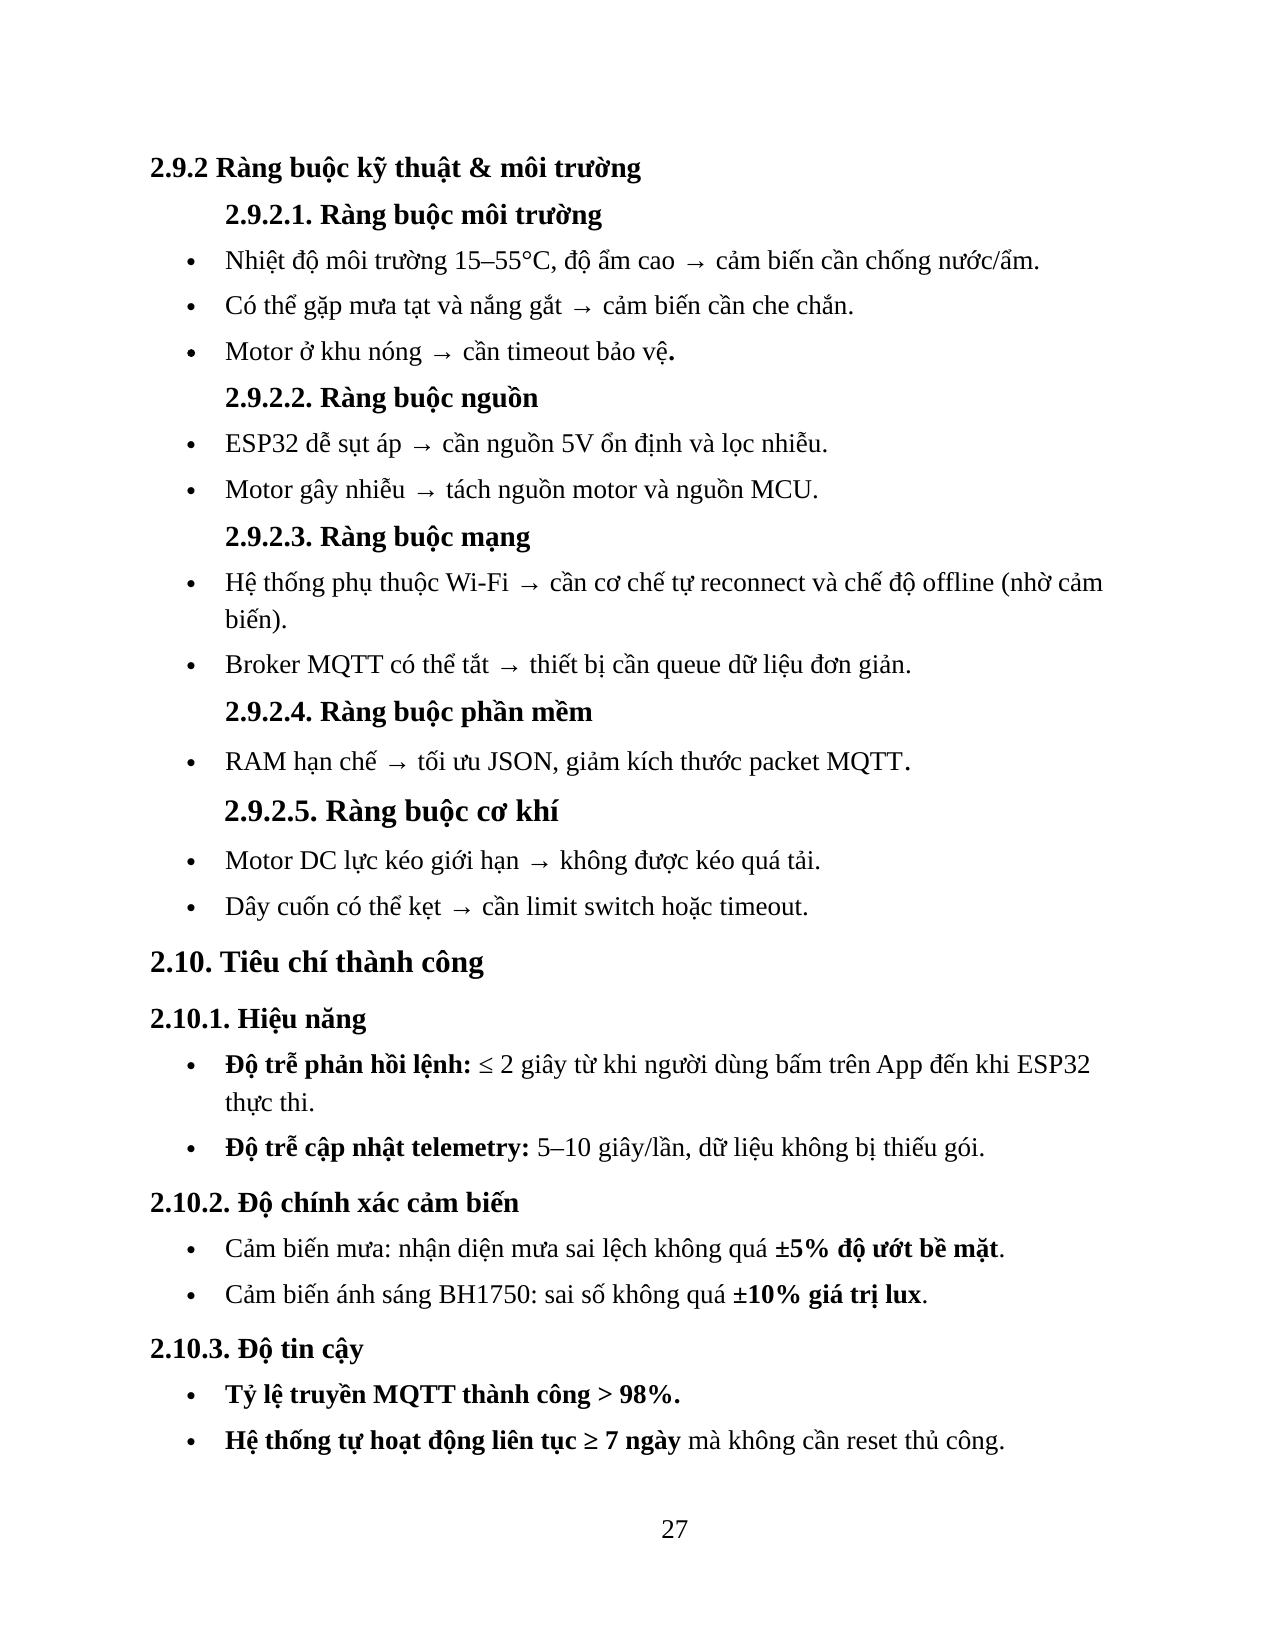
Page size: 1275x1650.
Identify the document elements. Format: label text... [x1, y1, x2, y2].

list Tỷ lệ truyền MQTT thành công > 98%. [187, 1378, 1125, 1410]
list Dây cuốn có thể kẹt → cần limit switch hoặc timeout. [187, 889, 1125, 921]
list Độ trễ phản hồi lệnh: ≤ 2 giây từ khi người dùng bấm trên App đến khi ESP32 thực thi. [187, 1048, 1125, 1117]
list Hệ thống phụ thuộc Wi-Fi → cần cơ chế tự reconnect và chế độ offline (nhờ cảm biến). [187, 566, 1125, 634]
subtitle 2.9.2 Ràng buộc kỹ thuật & môi trường [150, 150, 1125, 183]
list Cảm biến mưa: nhận diện mưa sai lệch không quá ±5% độ ướt bề mặt. [187, 1232, 1125, 1263]
subtitle 2.9.2.4. Ràng buộc phần mềm [150, 694, 1125, 728]
list ESP32 dễ sụt áp → cần nguồn 5V ổn định và lọc nhiễu. [187, 427, 1125, 459]
list Broker MQTT có thể tắt → thiết bị cần queue dữ liệu đơn giản. [187, 648, 1125, 680]
list RAM hạn chế → tối ưu JSON, giảm kích thước packet MQTT. [187, 741, 1125, 777]
list Cảm biến ánh sáng BH1750: sai số không quá ±10% giá trị lux. [187, 1278, 1125, 1309]
list Motor ở khu nóng → cần timeout bảo vệ. [187, 335, 1125, 366]
subtitle 2.9.2.1. Ràng buộc môi trường [150, 197, 1125, 230]
subtitle 2.10.2. Độ chính xác cảm biến [150, 1185, 1125, 1219]
list Hệ thống tự hoạt động liên tục ≥ 7 ngày mà không cần reset thủ công. [187, 1424, 1125, 1455]
list Motor gây nhiễu → tách nguồn motor và nguồn MCU. [187, 473, 1125, 504]
text 2.9.2.5. Ràng buộc cơ khí [150, 792, 1125, 828]
subtitle 2.10. Tiêu chí thành công [150, 943, 1125, 979]
subtitle 2.9.2.3. Ràng buộc mạng [150, 519, 1125, 552]
list Nhiệt độ môi trường 15–55°C, độ ẩm cao → cảm biến cần chống nước/ẩm. [187, 244, 1125, 275]
subtitle 2.9.2.2. Ràng buộc nguồn [150, 381, 1125, 414]
list Độ trễ cập nhật telemetry: 5–10 giây/lần, dữ liệu không bị thiếu gói. [187, 1131, 1125, 1162]
list Motor DC lực kéo giới hạn → không được kéo quá tải. [187, 844, 1125, 875]
subtitle 2.10.3. Độ tin cậy [150, 1332, 1125, 1365]
subtitle 2.10.1. Hiệu năng [150, 1001, 1125, 1035]
list Có thể gặp mưa tạt và nắng gắt → cảm biến cần che chắn. [187, 289, 1125, 321]
